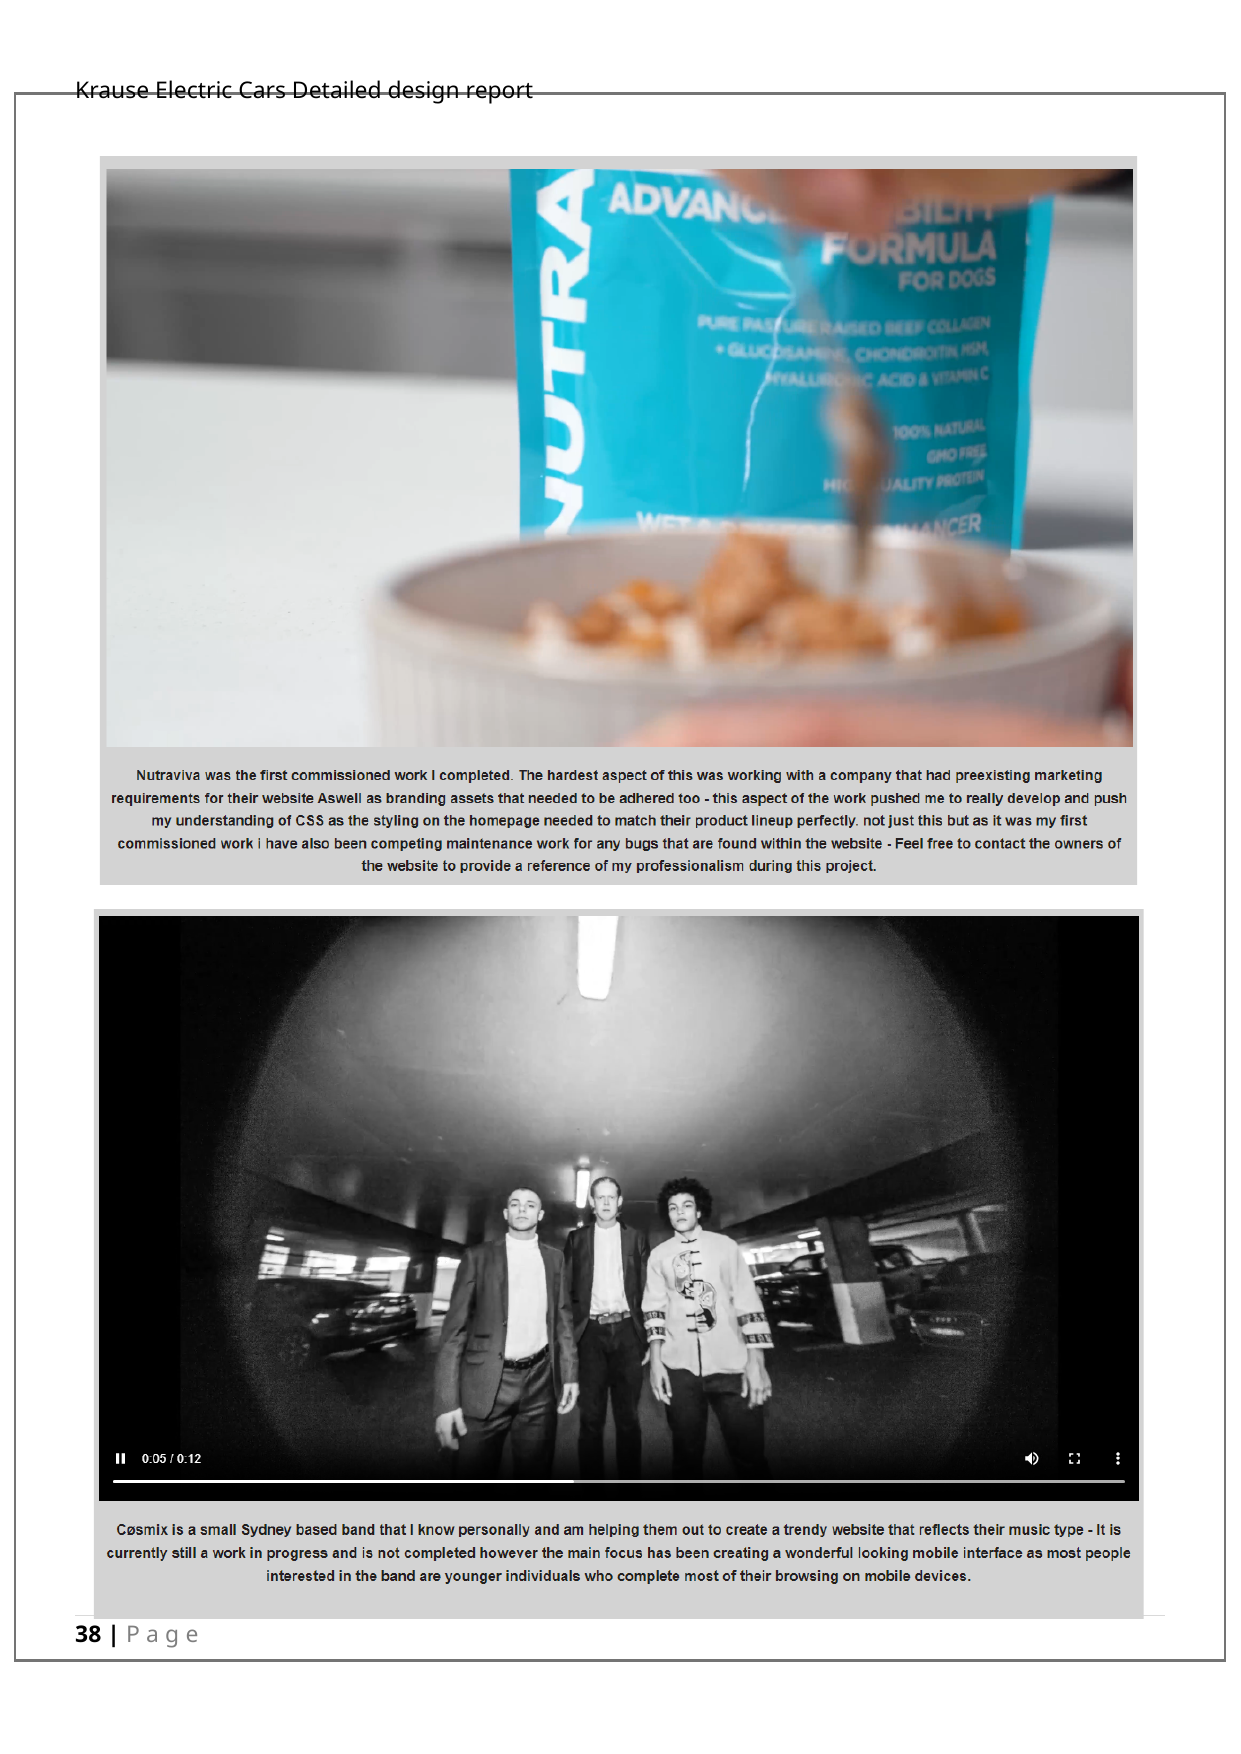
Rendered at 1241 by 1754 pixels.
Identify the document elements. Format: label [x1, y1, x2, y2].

picture [99, 156, 1137, 884]
picture [93, 909, 1143, 1619]
